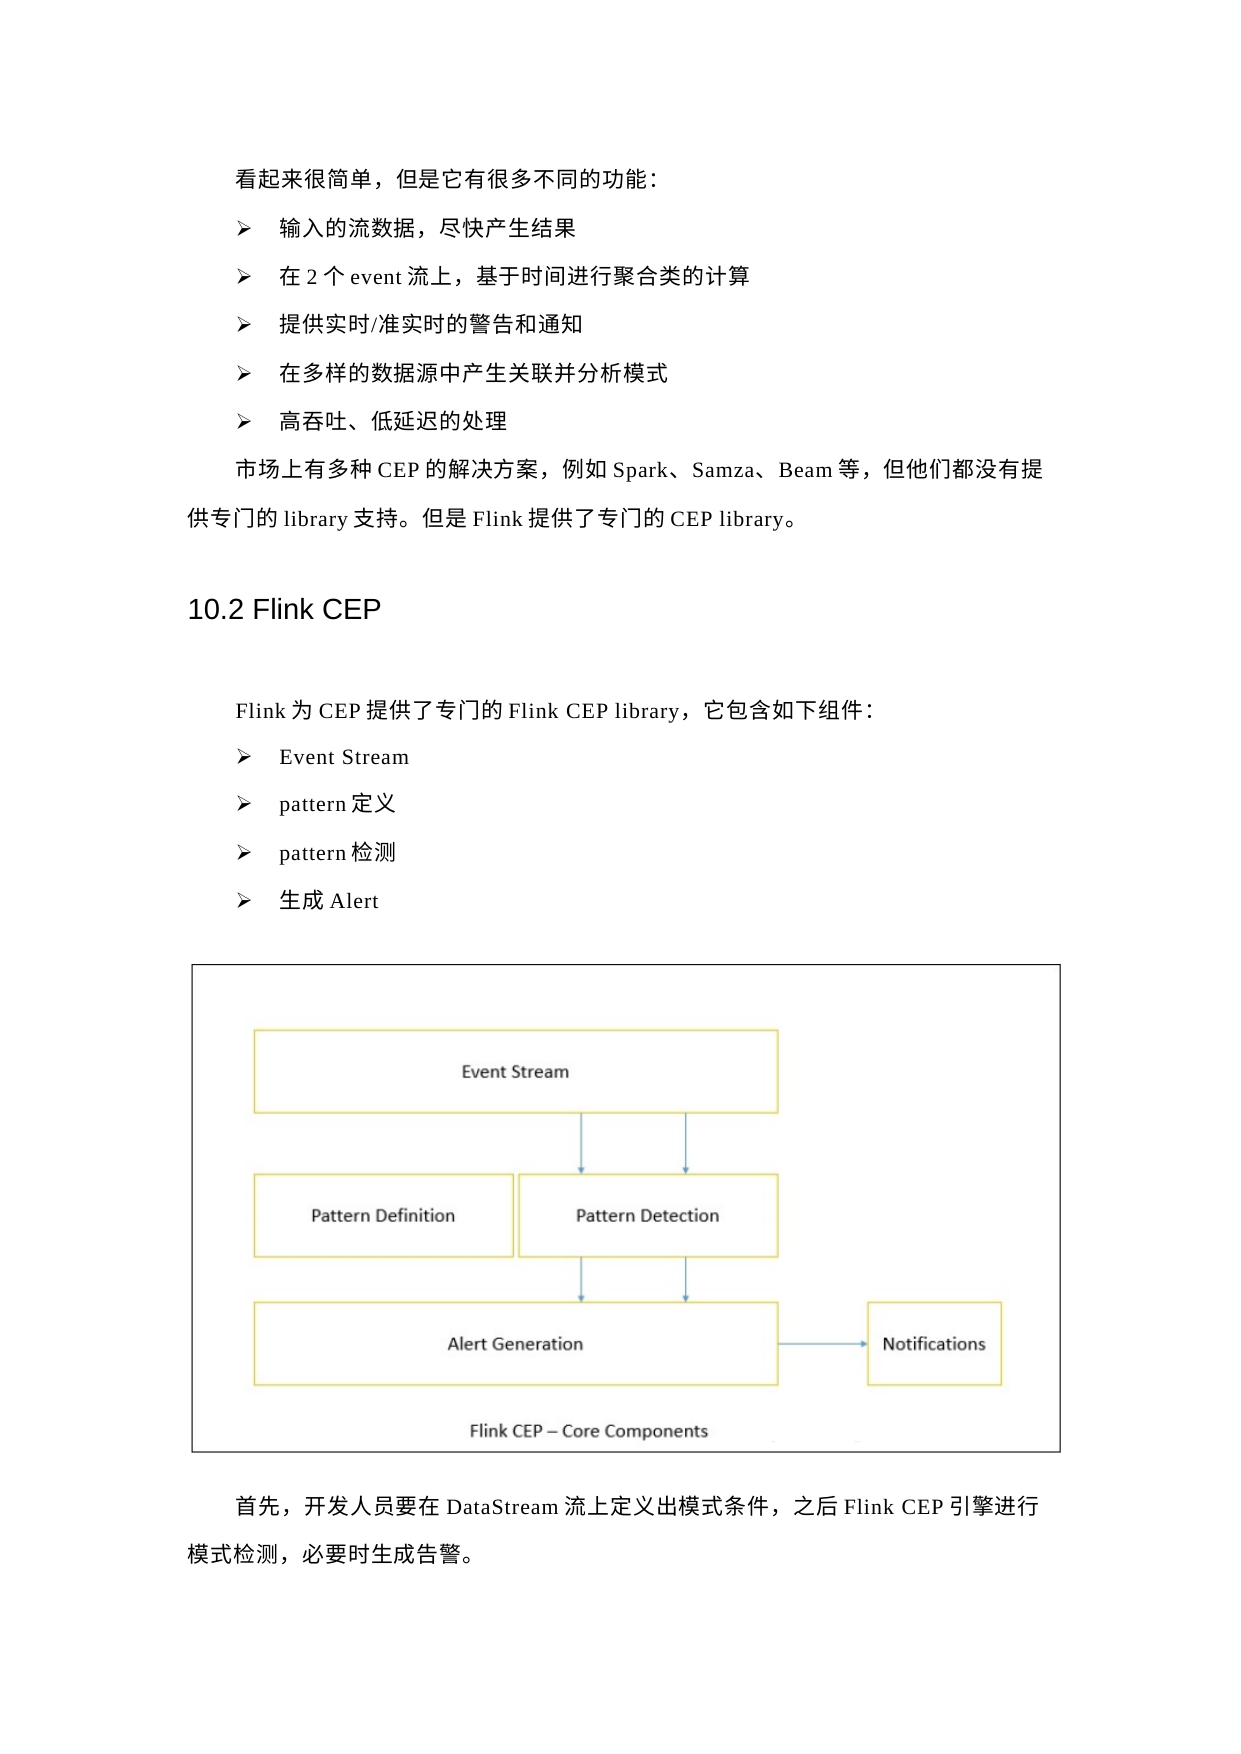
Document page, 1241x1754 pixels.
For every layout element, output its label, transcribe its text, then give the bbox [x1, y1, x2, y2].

list 生成Alert [235, 882, 1053, 915]
subtitle 10.2 Flink CEP [187, 576, 1053, 641]
list 高吞吐、低延迟的处理 [235, 404, 1053, 436]
text 看起来很简单，但是它有很多不同的功能： [187, 162, 1053, 194]
picture [187, 964, 1062, 1455]
text 市场上有多种CEP的解决方案，例如Spark、Samza、Beam等，但他们都没有提供专门的library支持。但是Flink提供了专门的CEP library。 [187, 452, 1053, 533]
list 在多样的数据源中产生关联并分析模式 [235, 355, 1053, 388]
list 输入的流数据，尽快产生结果 [235, 210, 1053, 243]
list 提供实时/准实时的警告和通知 [235, 307, 1053, 339]
list 在2个event流上，基于时间进行聚合类的计算 [235, 259, 1053, 291]
list pattern检测 [235, 834, 1053, 867]
text Flink为CEP提供了专门的Flink CEP library，它包含如下组件： [187, 692, 1053, 725]
list Event Stream [235, 741, 1053, 773]
list pattern定义 [235, 786, 1053, 818]
text 首先，开发人员要在DataStream流上定义出模式条件，之后Flink CEP引擎进行模式检测，必要时生成告警。 [187, 1488, 1053, 1569]
